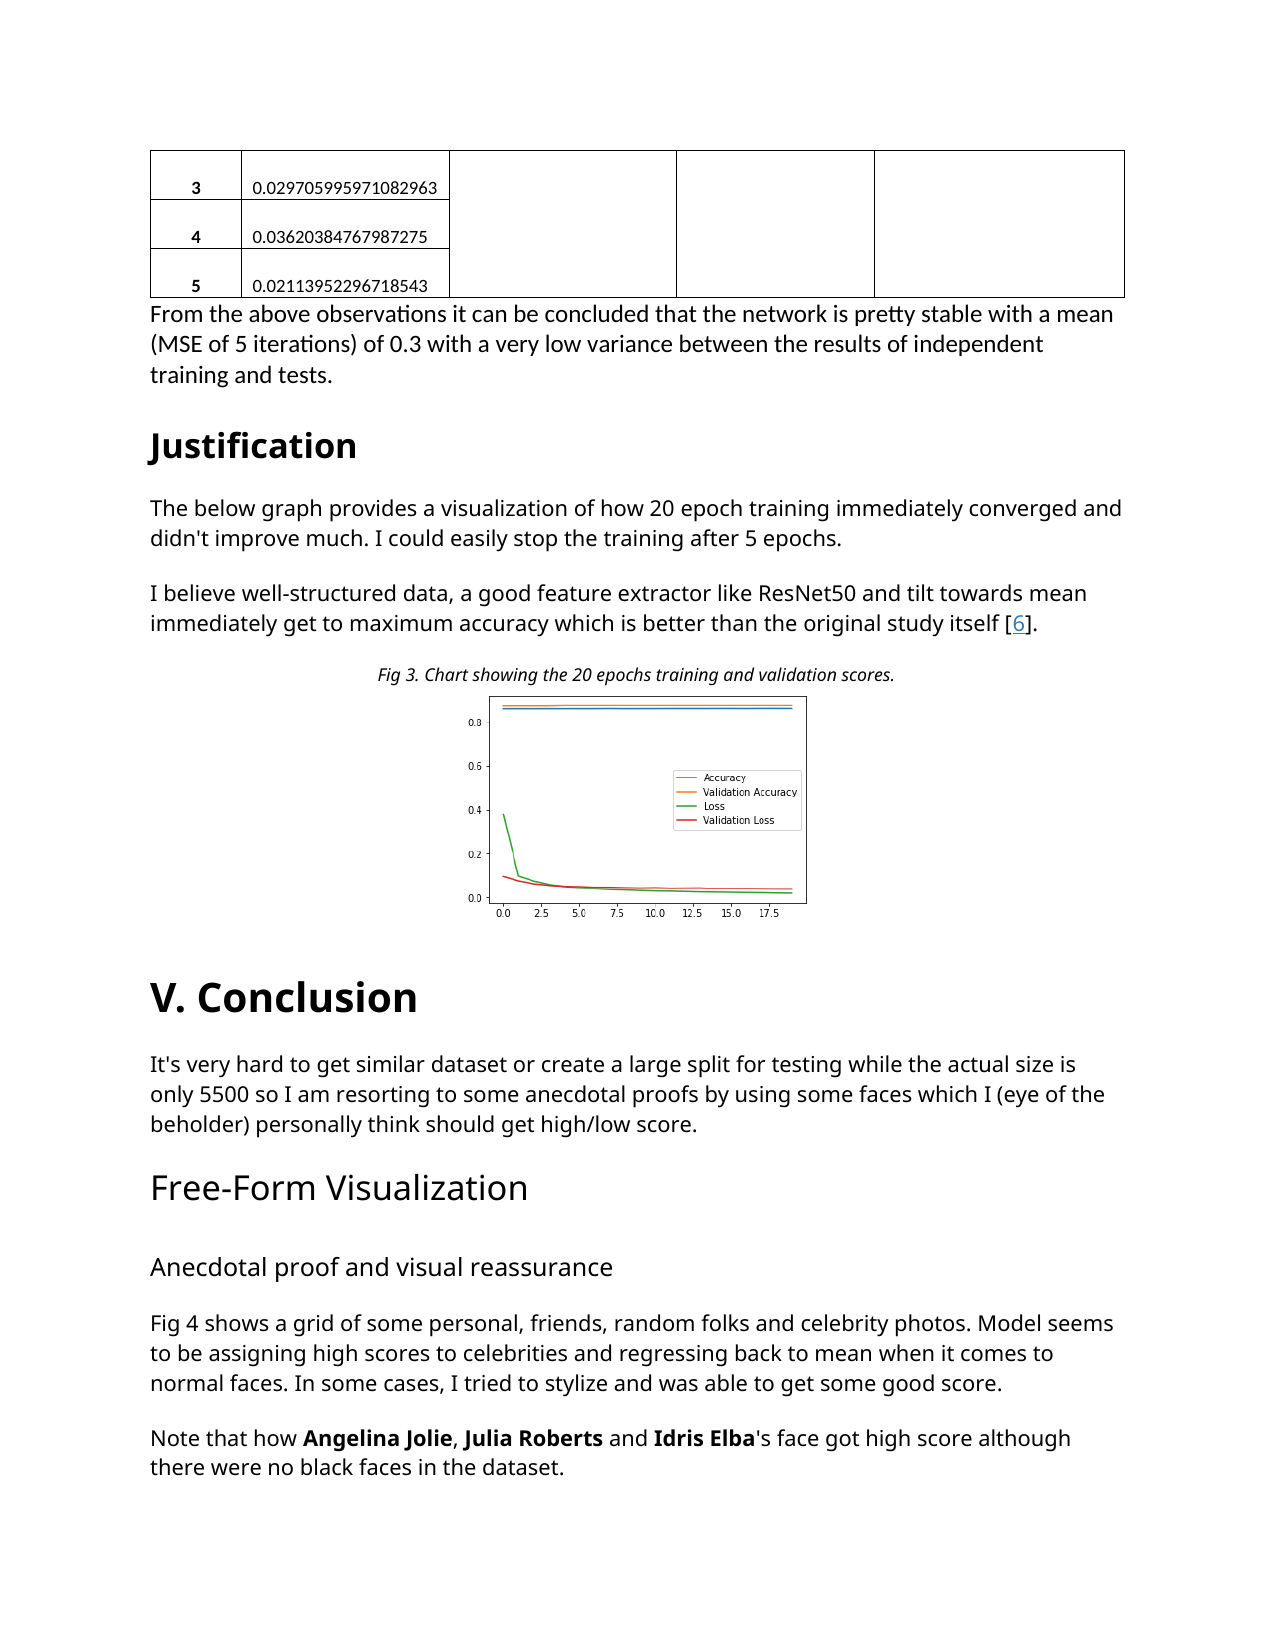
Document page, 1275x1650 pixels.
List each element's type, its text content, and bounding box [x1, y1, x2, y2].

table_cell 0.02113952296718543 [242, 249, 449, 297]
text The below graph provides a visualization of how 20 epoch training immediately converged and didn't improve much. I could easily stop the training after 5 epochs. [150, 493, 1125, 553]
text Free-Form Visualization [150, 1163, 1125, 1210]
text It's very hard to get similar dataset or create a large split for testing while the actual size is only 5500 so I am resorting to some anecdotal proofs by using some faces which I (eye of the beholder) personally think should get high/low score. [150, 1049, 1125, 1138]
text I believe well-structured data, a good feature extractor like ResNet50 and tilt towards mean immediately get to maximum accuracy which is better than the original study itself [6]. [150, 578, 1125, 637]
text Note that how Angelina Jolie, Julia Roberts and Idris Elba's face got high score although there were no black faces in the dataset. [150, 1423, 1125, 1482]
subtitle V. Conclusion [150, 969, 1125, 1024]
subtitle Anecdotal proof and visual reassurance [150, 1249, 1125, 1283]
table_cell 0.029705995971082963 [242, 151, 449, 199]
table_cell 0.03620384767987275 [242, 200, 449, 248]
text Fig 3. Chart showing the 20 epochs training and validation scores. [150, 662, 1125, 686]
table_cell 3 [151, 151, 241, 199]
text Fig 4 shows a grid of some personal, friends, random folks and celebrity photos. Model seems to be assigning high scores to celebrities and regressing back to mean when it comes to normal faces. In some cases, I tried to stylize and was able to get some good score. [150, 1308, 1125, 1398]
picture [460, 686, 815, 925]
table_cell 4 [151, 200, 241, 248]
subtitle Justification [150, 421, 1125, 468]
table_cell 5 [151, 249, 241, 297]
text From the above observations it can be concluded that the network is pretty stable with a mean (MSE of 5 iterations) of 0.3 with a very low variance between the results of independent training and tests. [150, 298, 1125, 389]
